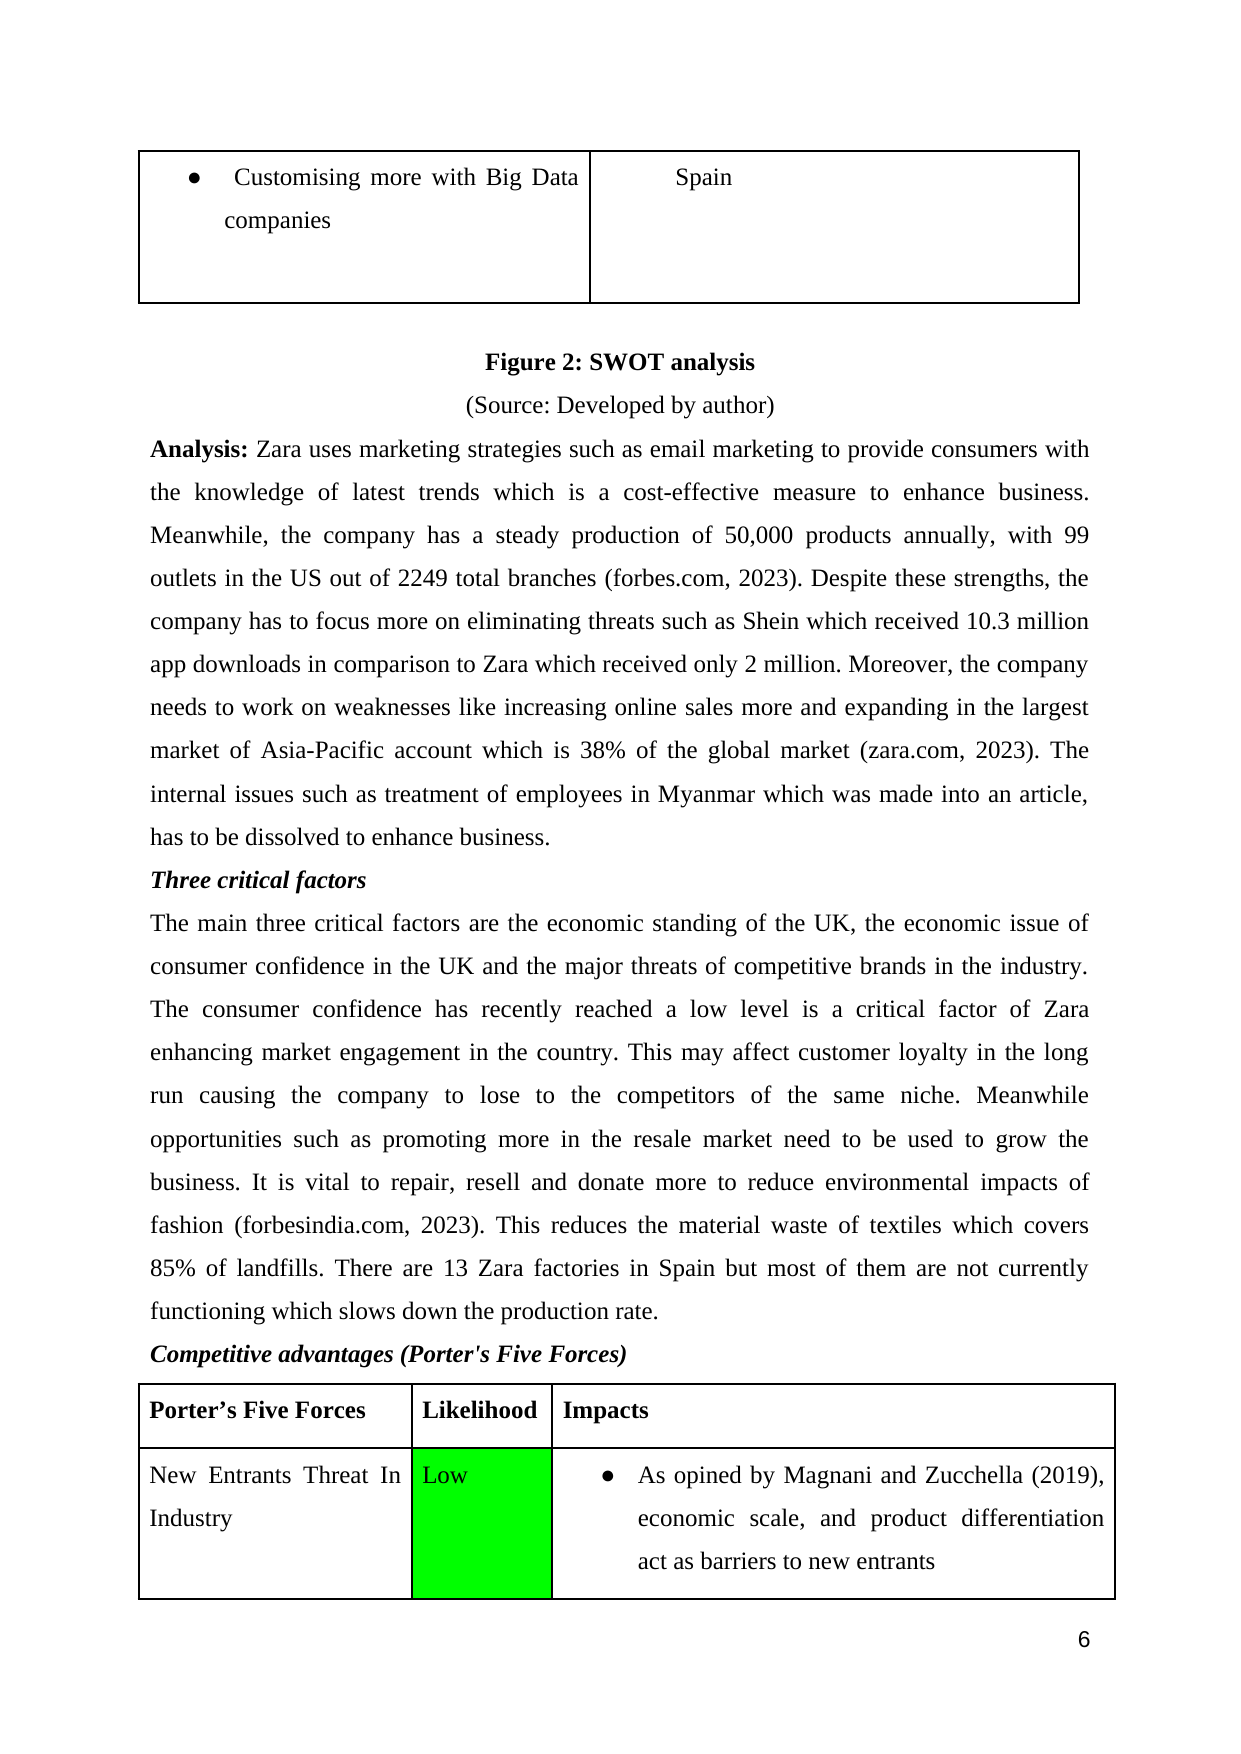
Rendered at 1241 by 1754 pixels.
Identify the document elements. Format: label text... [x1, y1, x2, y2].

table_header Impacts [553, 1385, 1114, 1447]
subtitle Competitive advantages (Porter's Five Forces) [150, 1339, 1090, 1368]
text Figure 2: SWOT analysis [150, 347, 1090, 376]
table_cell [140, 152, 589, 302]
table_cell Low [413, 1449, 551, 1598]
text The main three critical factors are the economic standing of the UK, the economic issue of consumer confidence in the UK and the major threats of competitive brands in the industry. The consumer confidence has recently reached a low level is a critical factor of Zara enhancing market engagement in the country. This may affect customer loyalty in the long run causing the company to lose to the competitors of the same niche. Meanwhile opportunities such as promoting more in the resale market need to be used to grow the business. It is vital to repair, resell and donate more to reduce environmental impacts of fashion (forbesindia.com, 2023). This reduces the material waste of textiles which covers 85% of landfills. There are 13 Zara factories in Spain but most of them are not currently functioning which slows down the production rate. [150, 908, 1090, 1325]
table_header Porter’s Five Forces [140, 1385, 411, 1447]
subtitle Three critical factors [150, 865, 1090, 894]
table_header Likelihood [413, 1385, 551, 1447]
text Analysis: Zara uses marketing strategies such as email marketing to provide consumers with the knowledge of latest trends which is a cost-effective measure to enhance business. Meanwhile, the company has a steady production of 50,000 products annually, with 99 outlets in the US out of 2249 total branches (forbes.com, 2023). Despite these strengths, the company has to focus more on eliminating threats such as Shein which received 10.3 million app downloads in comparison to Zara which received only 2 million. Moreover, the company needs to work on weaknesses like increasing online sales more and expanding in the largest market of Asia-Pacific account which is 38% of the global market (zara.com, 2023). The internal issues such as treatment of employees in Myanmar which was made into an article, has to be dissolved to enhance business. [150, 434, 1090, 851]
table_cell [140, 1449, 411, 1598]
text (Source: Developed by author) [150, 391, 1090, 419]
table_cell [591, 152, 1078, 302]
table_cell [553, 1449, 1114, 1598]
